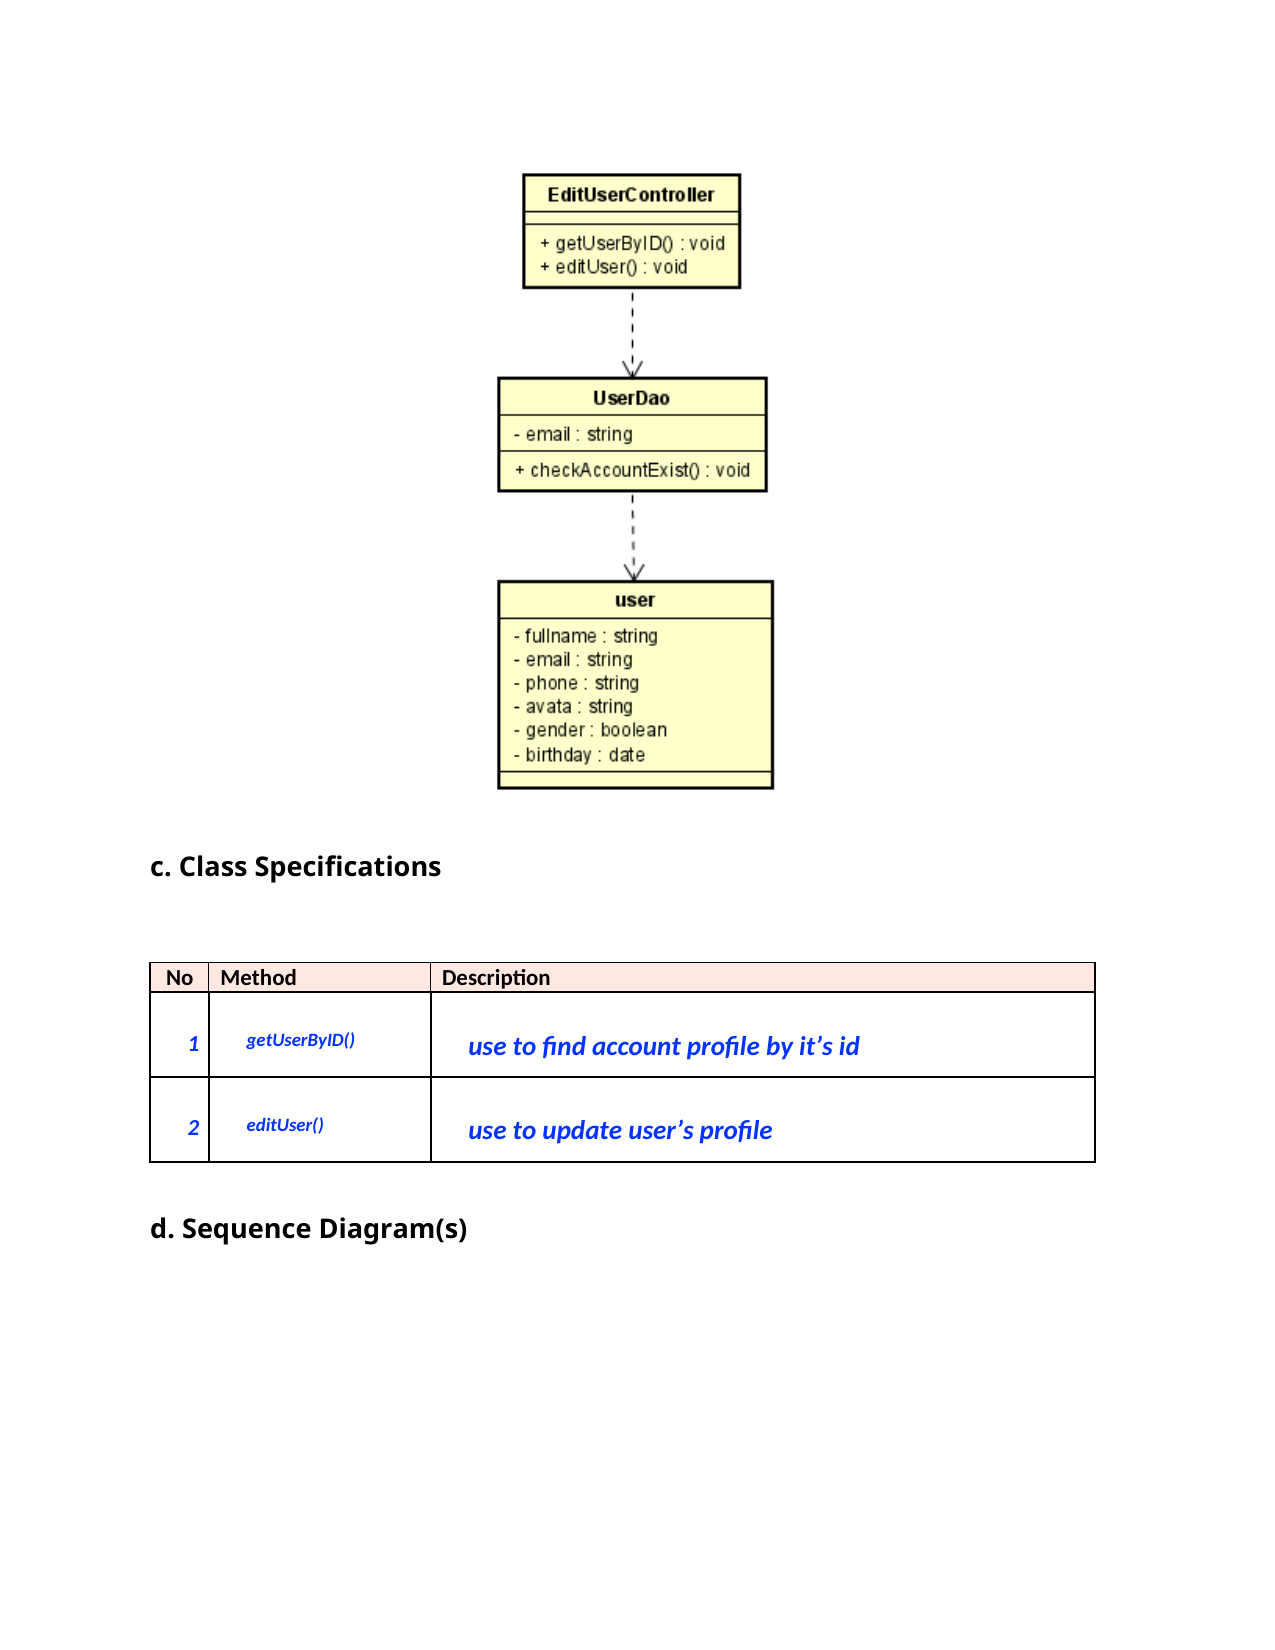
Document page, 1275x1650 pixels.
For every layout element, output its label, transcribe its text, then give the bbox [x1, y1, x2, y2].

subtitle c. Class Specifications [150, 847, 1125, 884]
table_cell 1 [151, 993, 208, 1076]
table_cell editUser() [210, 1078, 430, 1161]
table_header Method [209, 963, 430, 991]
table_cell 2 [151, 1078, 208, 1161]
table_header No [151, 963, 208, 991]
table_cell use to update user’s profile [432, 1078, 1094, 1161]
picture [313, 122, 962, 829]
table_cell getUserByID() [210, 993, 430, 1076]
table_header Description [431, 963, 1094, 991]
subtitle d. Sequence Diagram(s) [150, 1210, 1125, 1247]
table_cell use to find account profile by it’s id [432, 993, 1094, 1076]
